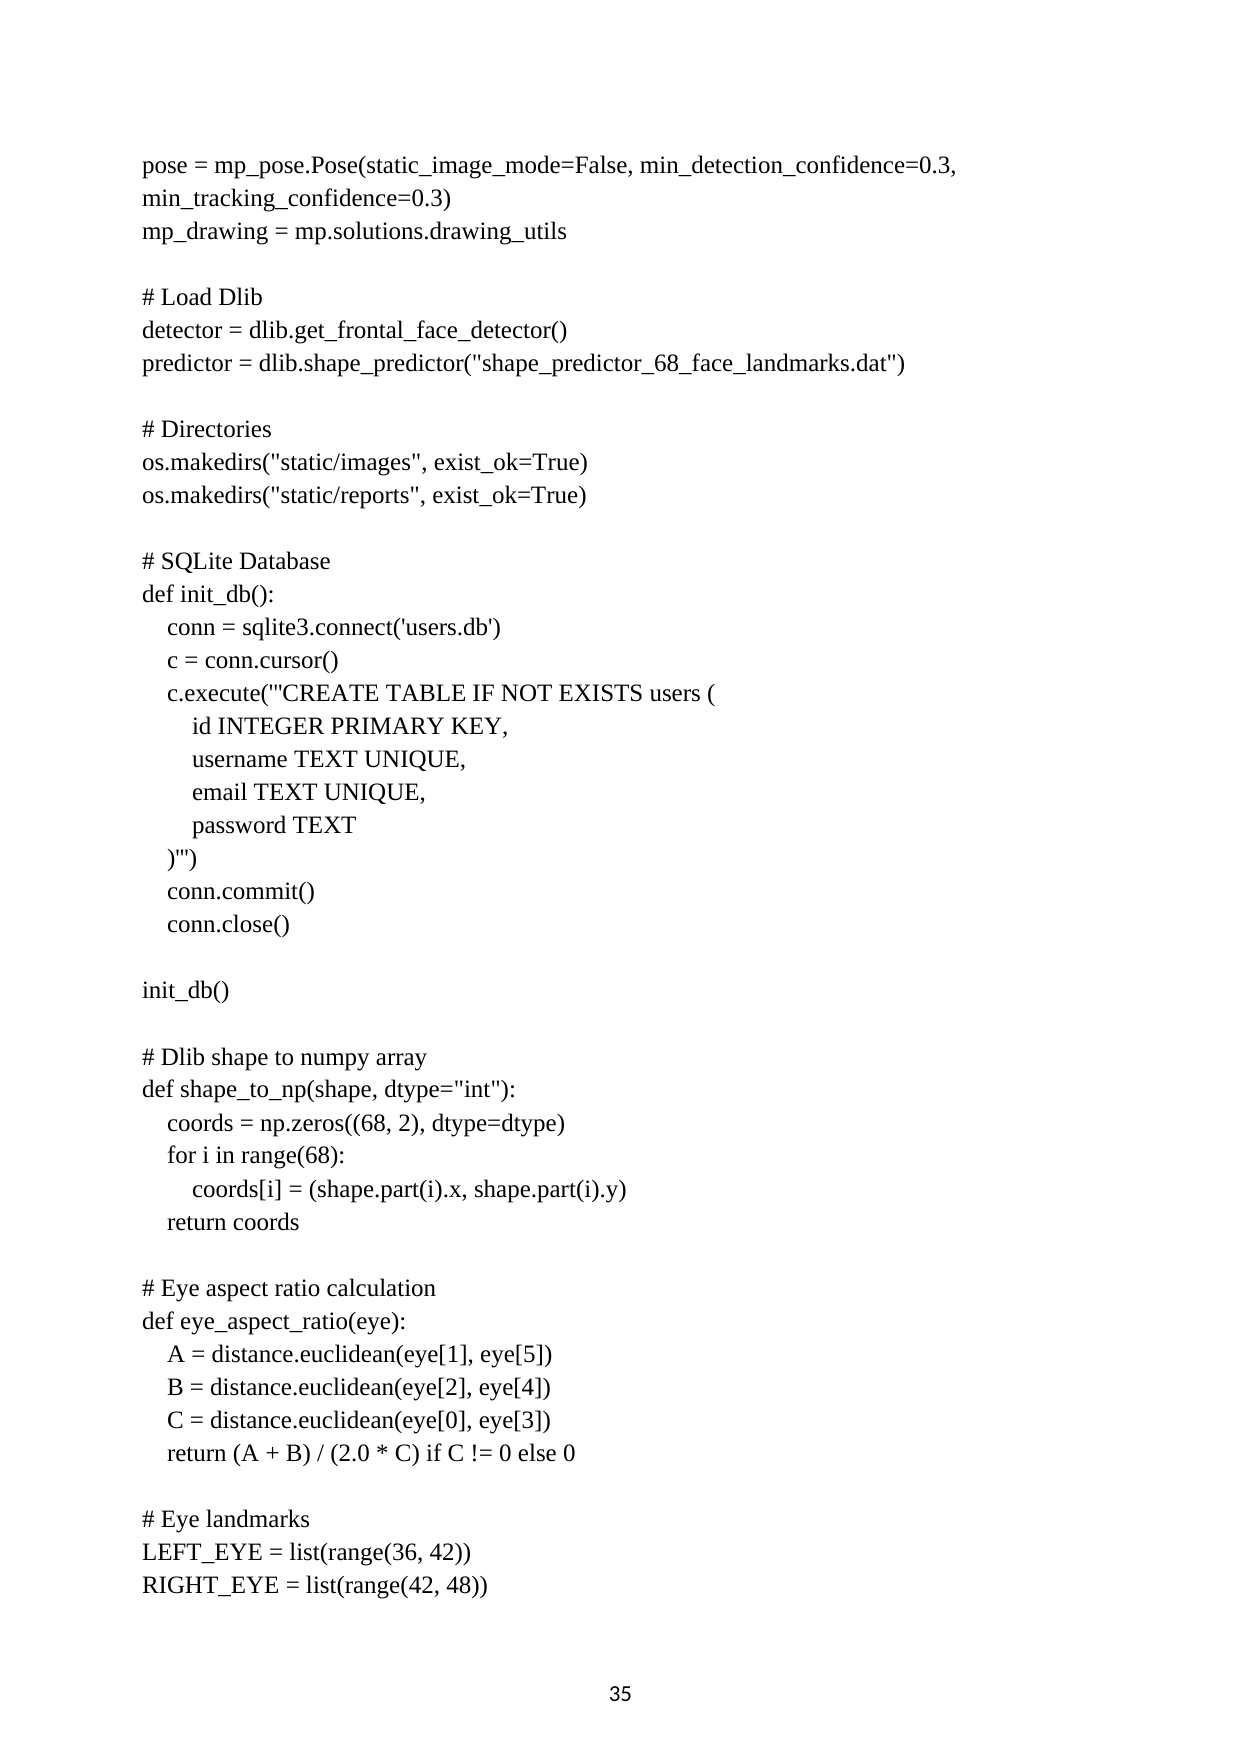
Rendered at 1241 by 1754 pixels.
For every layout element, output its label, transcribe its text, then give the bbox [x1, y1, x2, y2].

text username TEXT UNIQUE, [142, 744, 1146, 773]
text predictor = dlib.shape_predictor("shape_predictor_68_face_landmarks.dat") [142, 348, 1146, 377]
text A = distance.euclidean(eye[1], eye[5]) [142, 1339, 1146, 1367]
text # Dlib shape to numpy array [142, 1042, 1146, 1070]
text password TEXT [142, 810, 1146, 839]
text os.makedirs("static/images", exist_ok=True) [142, 447, 1146, 476]
text # Directories [142, 414, 1146, 443]
text RIGHT_EYE = list(range(42, 48)) [142, 1570, 1146, 1599]
text c = conn.cursor() [142, 645, 1146, 674]
text conn.close() [142, 909, 1146, 938]
text detector = dlib.get_frontal_face_detector() [142, 315, 1146, 344]
text # Eye landmarks [142, 1504, 1146, 1533]
text def init_db(): [142, 579, 1146, 608]
text mp_drawing = mp.solutions.drawing_utils [142, 216, 1146, 245]
text email TEXT UNIQUE, [142, 777, 1146, 806]
text id INTEGER PRIMARY KEY, [142, 711, 1146, 740]
text def shape_to_np(shape, dtype="int"): [142, 1074, 1146, 1103]
text init_db() [142, 976, 1146, 1004]
text conn.commit() [142, 876, 1146, 905]
text os.makedirs("static/reports", exist_ok=True) [142, 480, 1146, 509]
text return coords [142, 1207, 1146, 1235]
text for i in range(68): [142, 1141, 1146, 1169]
text pose = mp_pose.Pose(static_image_mode=False, min_detection_confidence=0.3, min_tracking_confidence=0.3) [142, 150, 1146, 212]
text c.execute('''CREATE TABLE IF NOT EXISTS users ( [142, 678, 1146, 707]
text coords = np.zeros((68, 2), dtype=dtype) [142, 1108, 1146, 1136]
text LEFT_EYE = list(range(36, 42)) [142, 1537, 1146, 1566]
text coords[i] = (shape.part(i).x, shape.part(i).y) [142, 1174, 1146, 1202]
text C = distance.euclidean(eye[0], eye[3]) [142, 1405, 1146, 1433]
text return (A + B) / (2.0 * C) if C != 0 else 0 [142, 1438, 1146, 1467]
text conn = sqlite3.connect('users.db') [142, 612, 1146, 641]
text # Eye aspect ratio calculation [142, 1273, 1146, 1301]
text # Load Dlib [142, 282, 1146, 311]
text def eye_aspect_ratio(eye): [142, 1306, 1146, 1334]
text # SQLite Database [142, 546, 1146, 575]
text )''') [142, 843, 1146, 872]
text B = distance.euclidean(eye[2], eye[4]) [142, 1372, 1146, 1401]
